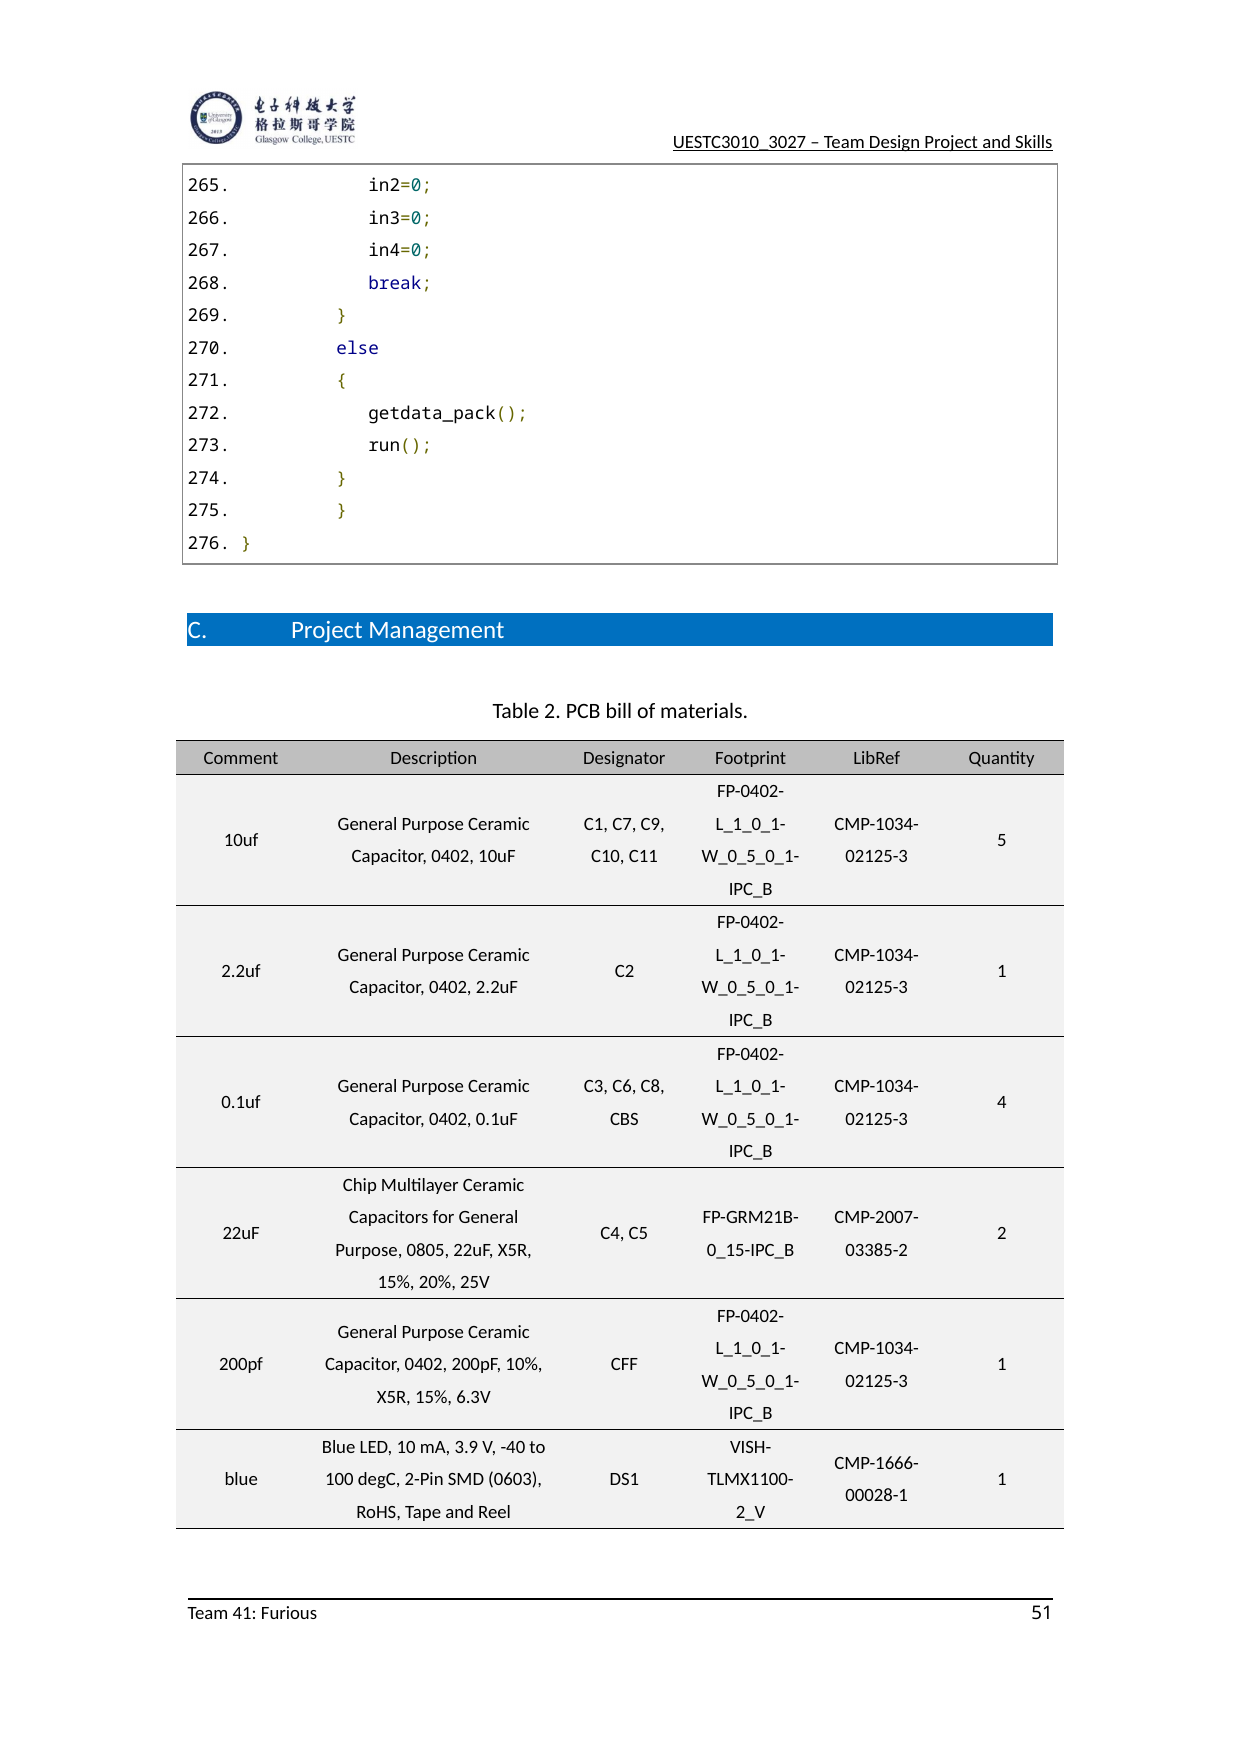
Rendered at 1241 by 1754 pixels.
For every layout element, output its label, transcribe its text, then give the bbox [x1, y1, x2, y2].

table_cell C2 [562, 906, 687, 1036]
table_cell FP-0402-L_1_0_1-W_0_5_0_1-IPC_B [687, 906, 814, 1036]
table_header Comment [176, 741, 306, 774]
text 274. } [187, 461, 1053, 494]
table_cell General Purpose Ceramic Capacitor, 0402, 10uF [306, 775, 562, 905]
text 265. in2=0; [183, 165, 1057, 201]
table_cell FP-GRM21B-0_15-IPC_B [687, 1168, 814, 1298]
table_cell General Purpose Ceramic Capacitor, 0402, 2.2uF [306, 906, 562, 1036]
table_cell DS1 [562, 1430, 687, 1528]
table_cell 0.1uf [176, 1037, 306, 1167]
table_header Footprint [687, 741, 814, 774]
table_cell 1 [939, 906, 1064, 1036]
table_cell 4 [939, 1037, 1064, 1167]
table_cell CMP-2007-03385-2 [814, 1168, 939, 1298]
table_cell CMP-1034-02125-3 [814, 906, 939, 1036]
table_cell C3, C6, C8, CBS [562, 1037, 687, 1167]
table_cell 1 [939, 1299, 1064, 1429]
text 269. } [187, 299, 1053, 331]
table_cell 2 [939, 1168, 1064, 1298]
table_cell 1 [939, 1430, 1064, 1528]
table_cell blue [176, 1430, 306, 1528]
table_cell General Purpose Ceramic Capacitor, 0402, 200pF, 10%, X5R, 15%, 6.3V [306, 1299, 562, 1429]
table_cell CMP-1034-02125-3 [814, 1037, 939, 1167]
text 266. in3=0; [187, 201, 1053, 234]
table_cell C4, C5 [562, 1168, 687, 1298]
table_cell CMP-1034-02125-3 [814, 1299, 939, 1429]
table_cell CMP-1666-00028-1 [814, 1430, 939, 1528]
table_cell 200pf [176, 1299, 306, 1429]
text 270. else [187, 331, 1053, 364]
table_cell VISH-TLMX1100-2_V [687, 1430, 814, 1528]
text 276. } [183, 521, 1057, 563]
text Project Management [187, 613, 1053, 646]
text 267. in4=0; [187, 234, 1053, 266]
table_cell 2.2uf [176, 906, 306, 1036]
table_cell General Purpose Ceramic Capacitor, 0402, 0.1uF [306, 1037, 562, 1167]
table_cell FP-0402-L_1_0_1-W_0_5_0_1-IPC_B [687, 775, 814, 905]
text 275. } [187, 494, 1053, 521]
table_cell 10uf [176, 775, 306, 905]
table_cell CFF [562, 1299, 687, 1429]
table_cell 5 [939, 775, 1064, 905]
table_cell CMP-1034-02125-3 [814, 775, 939, 905]
table_cell FP-0402-L_1_0_1-W_0_5_0_1-IPC_B [687, 1299, 814, 1429]
table_header Quantity [939, 741, 1064, 774]
table_header LibRef [814, 741, 939, 774]
table_cell 22uF [176, 1168, 306, 1298]
text 271. { [187, 364, 1053, 396]
text 272. getdata_pack(); [187, 396, 1053, 429]
table_header Designator [562, 741, 687, 774]
picture [187, 88, 358, 149]
table_cell Blue LED, 10 mA, 3.9 V, -40 to 100 degC, 2-Pin SMD (0603), RoHS, Tape and Reel [306, 1430, 562, 1528]
table_cell C1, C7, C9, C10, C11 [562, 775, 687, 905]
text 268. break; [187, 266, 1053, 299]
table_cell Chip Multilayer Ceramic Capacitors for General Purpose, 0805, 22uF, X5R, 15%, 20%, 25V [306, 1168, 562, 1298]
table_cell FP-0402-L_1_0_1-W_0_5_0_1-IPC_B [687, 1037, 814, 1167]
text 273. run(); [187, 429, 1053, 461]
table_header Description [306, 741, 562, 774]
